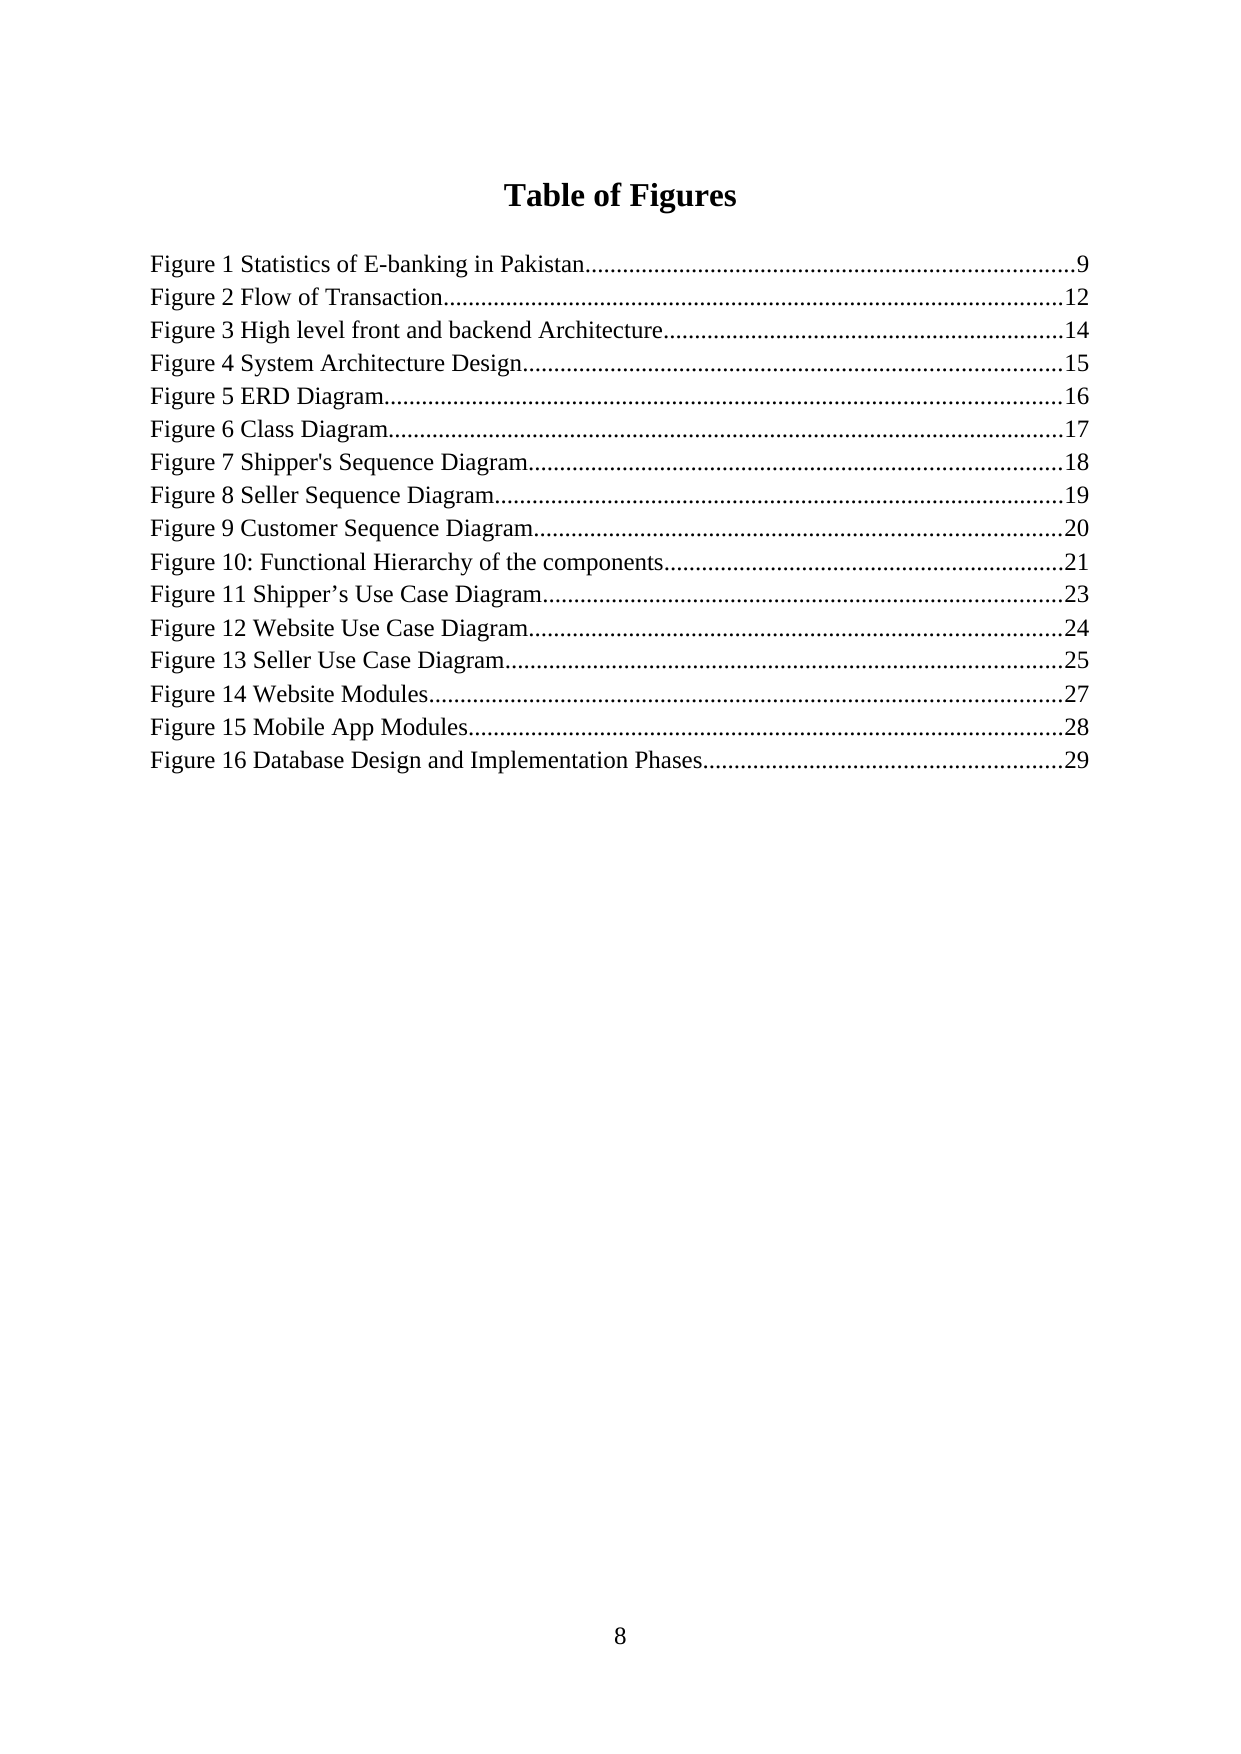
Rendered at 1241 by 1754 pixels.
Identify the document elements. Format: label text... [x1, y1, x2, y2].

text Figure 4 System Architecture Design 15 [150, 348, 1090, 377]
text Figure 10: Functional Hierarchy of the components 21 [150, 547, 1090, 575]
text Figure 9 Customer Sequence Diagram 20 [150, 513, 1090, 542]
text Figure 11 Shipper’s Use Case Diagram 23 [150, 579, 1090, 608]
text Figure 16 Database Design and Implementation Phases 29 [150, 745, 1090, 773]
text Figure 3 High level front and backend Architecture 14 [150, 315, 1090, 344]
subtitle Table of Figures [150, 175, 1090, 213]
text Figure 12 Website Use Case Diagram 24 [150, 613, 1090, 641]
text Figure 7 Shipper's Sequence Diagram 18 [150, 447, 1090, 476]
text Figure 6 Class Diagram 17 [150, 414, 1090, 443]
text Figure 13 Seller Use Case Diagram 25 [150, 646, 1090, 674]
text Figure 8 Seller Sequence Diagram 19 [150, 481, 1090, 509]
text Figure 5 ERD Diagram 16 [150, 381, 1090, 410]
text Figure 1 Statistics of E-banking in Pakistan 9 [150, 249, 1090, 278]
text Figure 15 Mobile App Modules 28 [150, 712, 1090, 740]
text Figure 14 Website Modules 27 [150, 679, 1090, 707]
text Figure 2 Flow of Transaction 12 [150, 282, 1090, 311]
